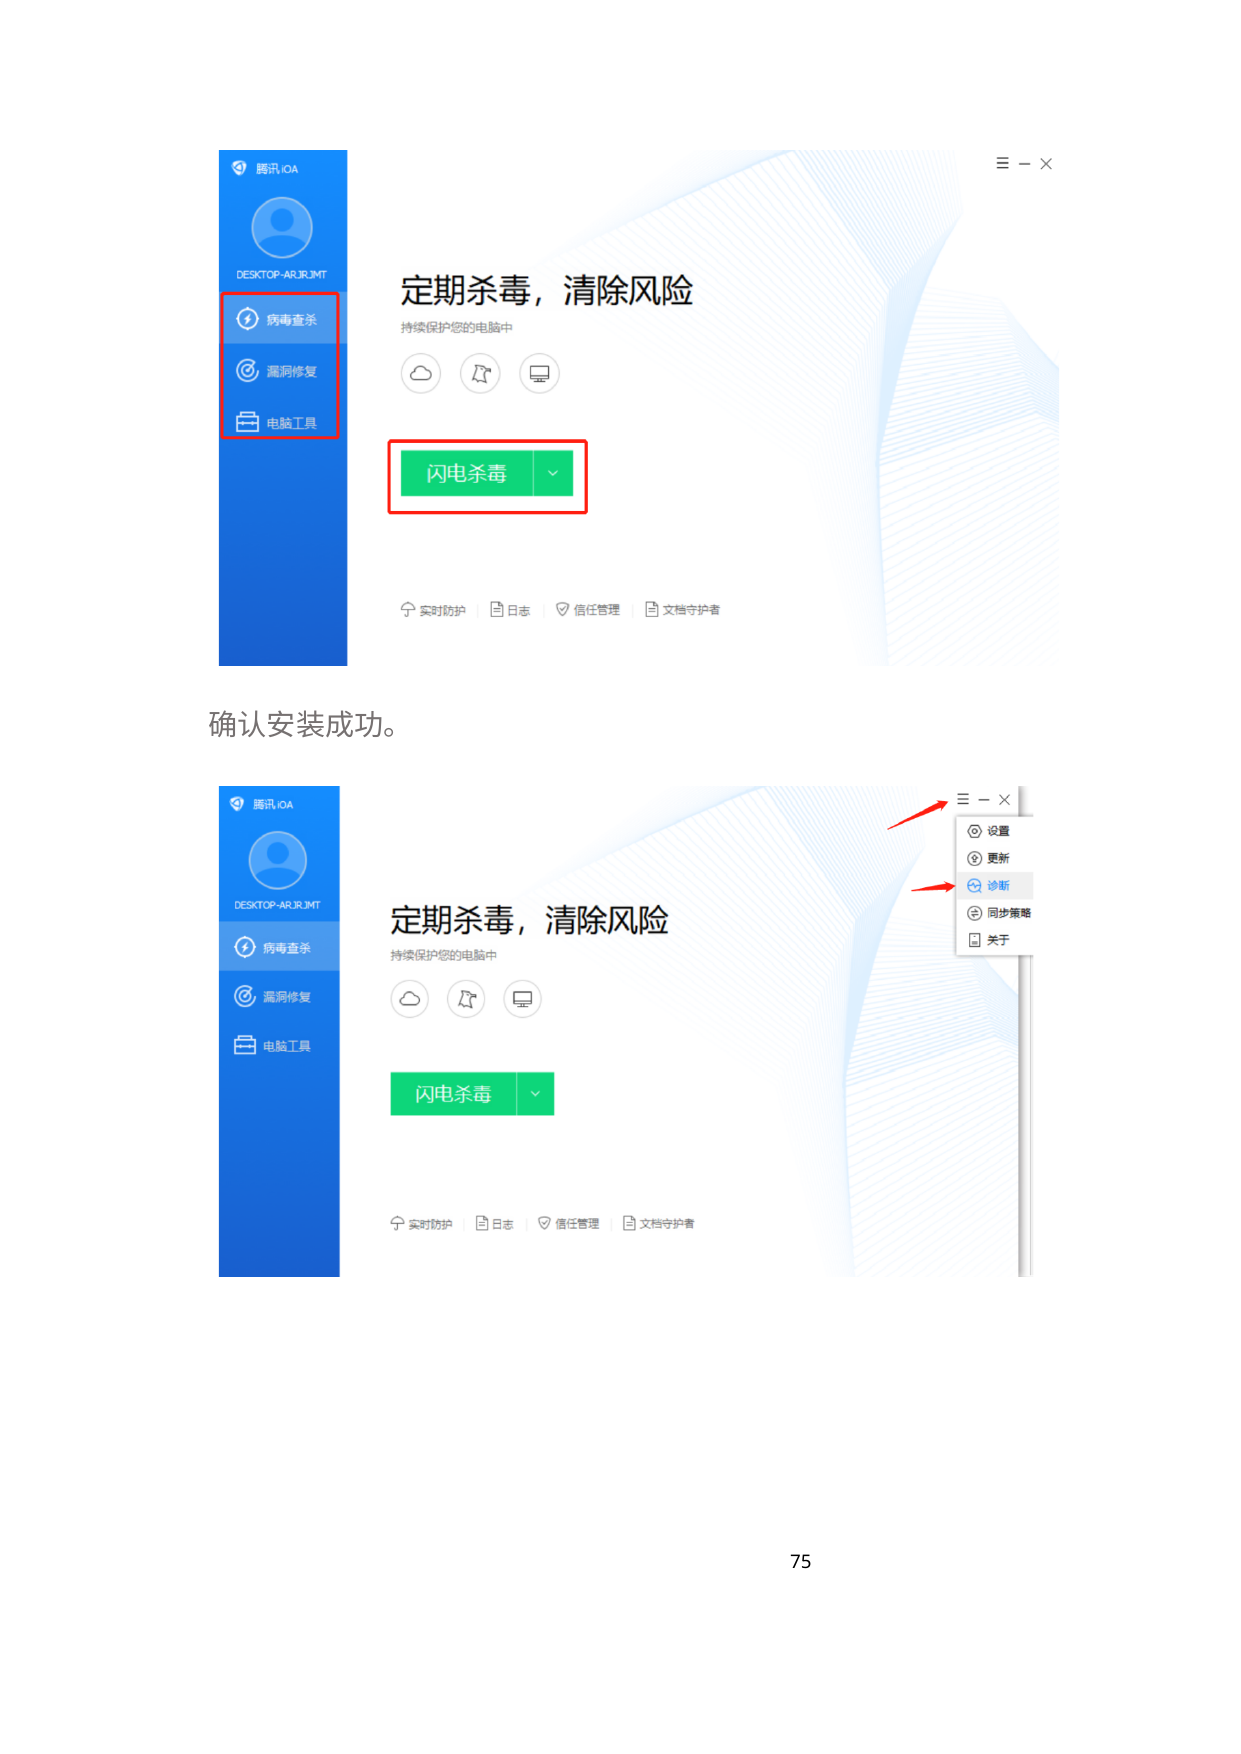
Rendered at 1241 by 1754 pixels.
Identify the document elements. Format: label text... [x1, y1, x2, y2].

picture [218, 786, 1034, 1277]
text 确认安装成功。 [150, 702, 1090, 744]
picture [218, 150, 1060, 666]
